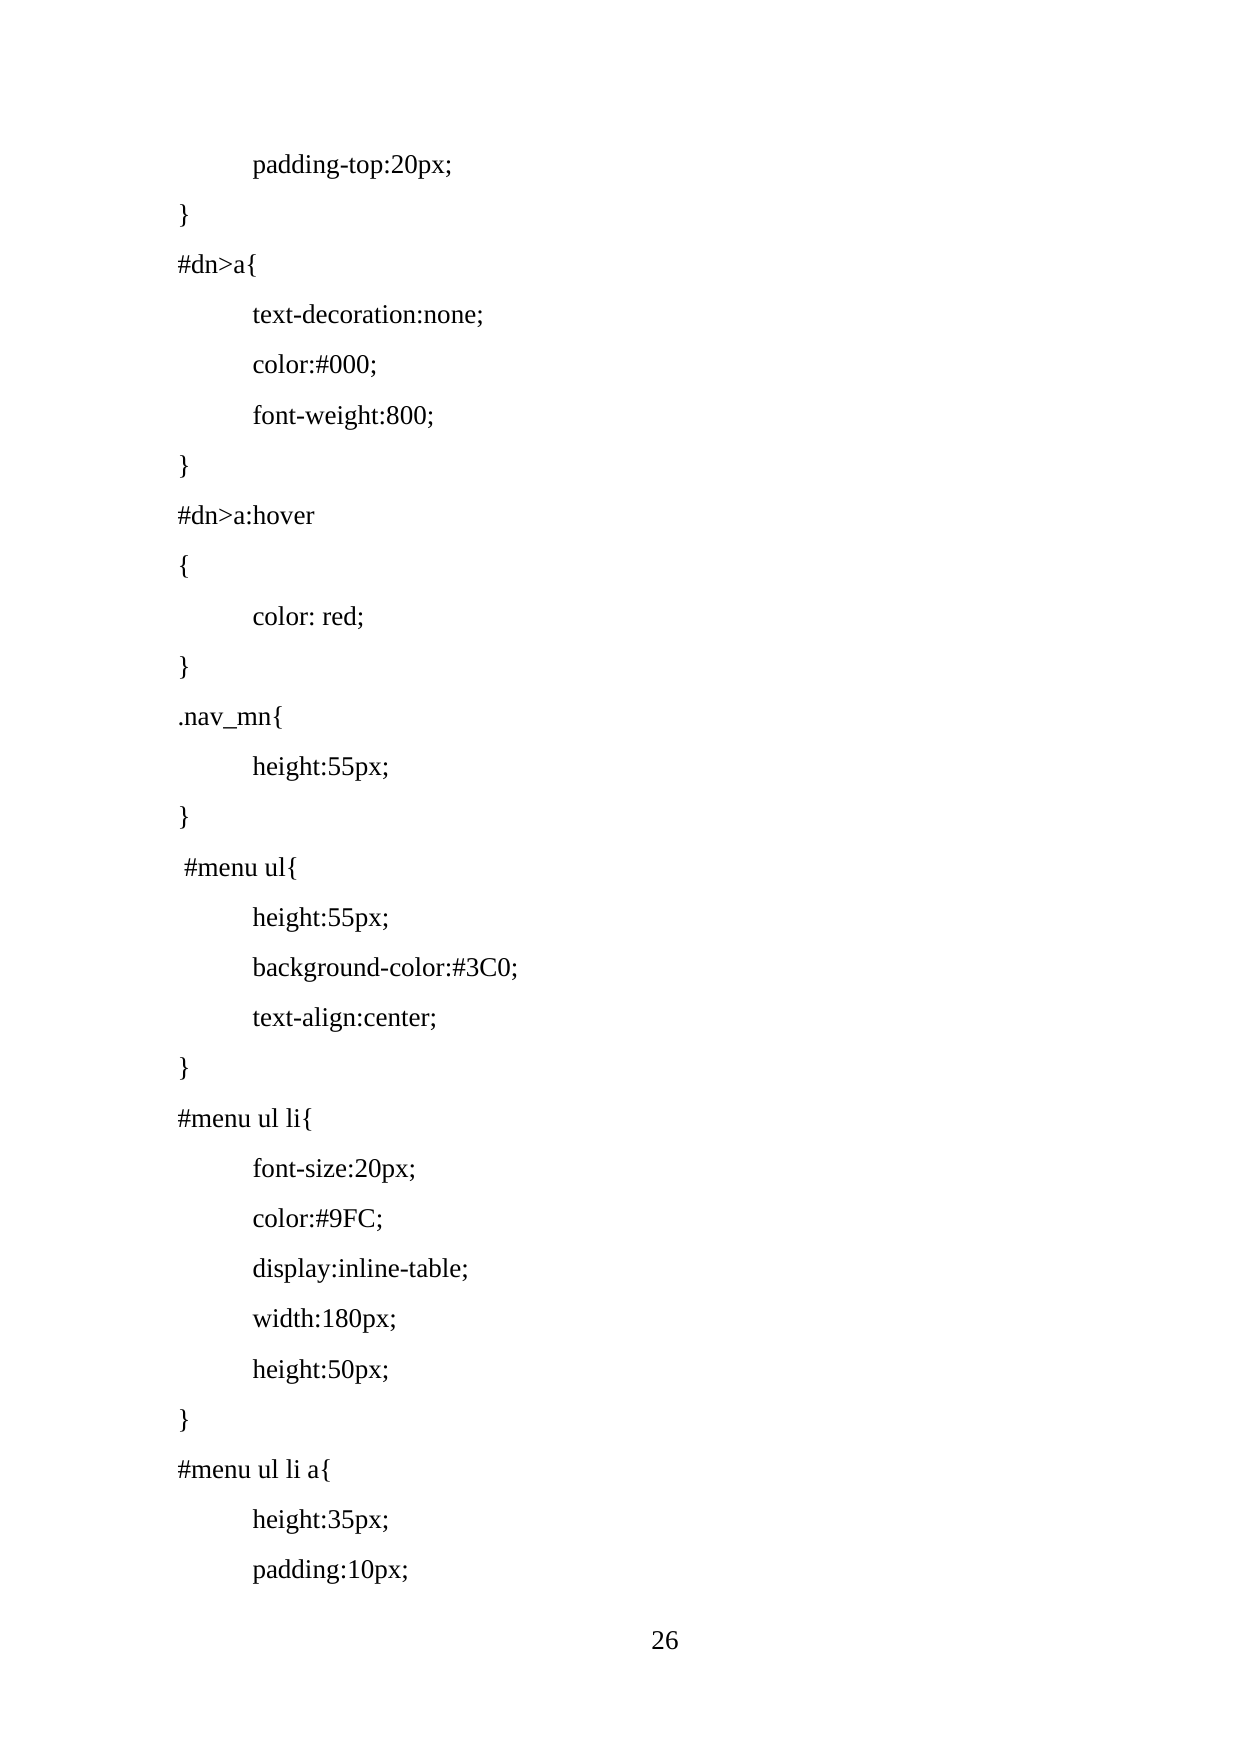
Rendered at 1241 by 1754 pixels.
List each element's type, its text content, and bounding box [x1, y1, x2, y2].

text font-weight:800; [177, 399, 1122, 430]
text { [177, 549, 1122, 581]
text text-align:center; [177, 1001, 1122, 1032]
text } [177, 800, 1122, 832]
text height:55px; [177, 901, 1122, 932]
text .nav_mn{ [177, 700, 1122, 731]
text } [177, 449, 1122, 480]
text #menu ul{ [177, 851, 1122, 882]
text #menu ul li{ [177, 1102, 1122, 1133]
text background-color:#3C0; [177, 951, 1122, 982]
text #dn>a{ [177, 248, 1122, 279]
text height:35px; [177, 1503, 1122, 1534]
text height:55px; [177, 750, 1122, 781]
text font-size:20px; [177, 1152, 1122, 1183]
text text-decoration:none; [177, 298, 1122, 329]
text width:180px; [177, 1302, 1122, 1334]
text } [177, 198, 1122, 229]
text } [177, 1403, 1122, 1434]
text padding-top:20px; [177, 148, 1122, 179]
text color: red; [177, 599, 1122, 631]
text #menu ul li a{ [177, 1453, 1122, 1484]
text } [177, 650, 1122, 681]
text } [177, 1051, 1122, 1083]
text #dn>a:hover [177, 499, 1122, 530]
text color:#000; [177, 348, 1122, 380]
text height:50px; [177, 1353, 1122, 1384]
text color:#9FC; [177, 1202, 1122, 1233]
text display:inline-table; [177, 1252, 1122, 1283]
text padding:10px; [177, 1553, 1122, 1585]
